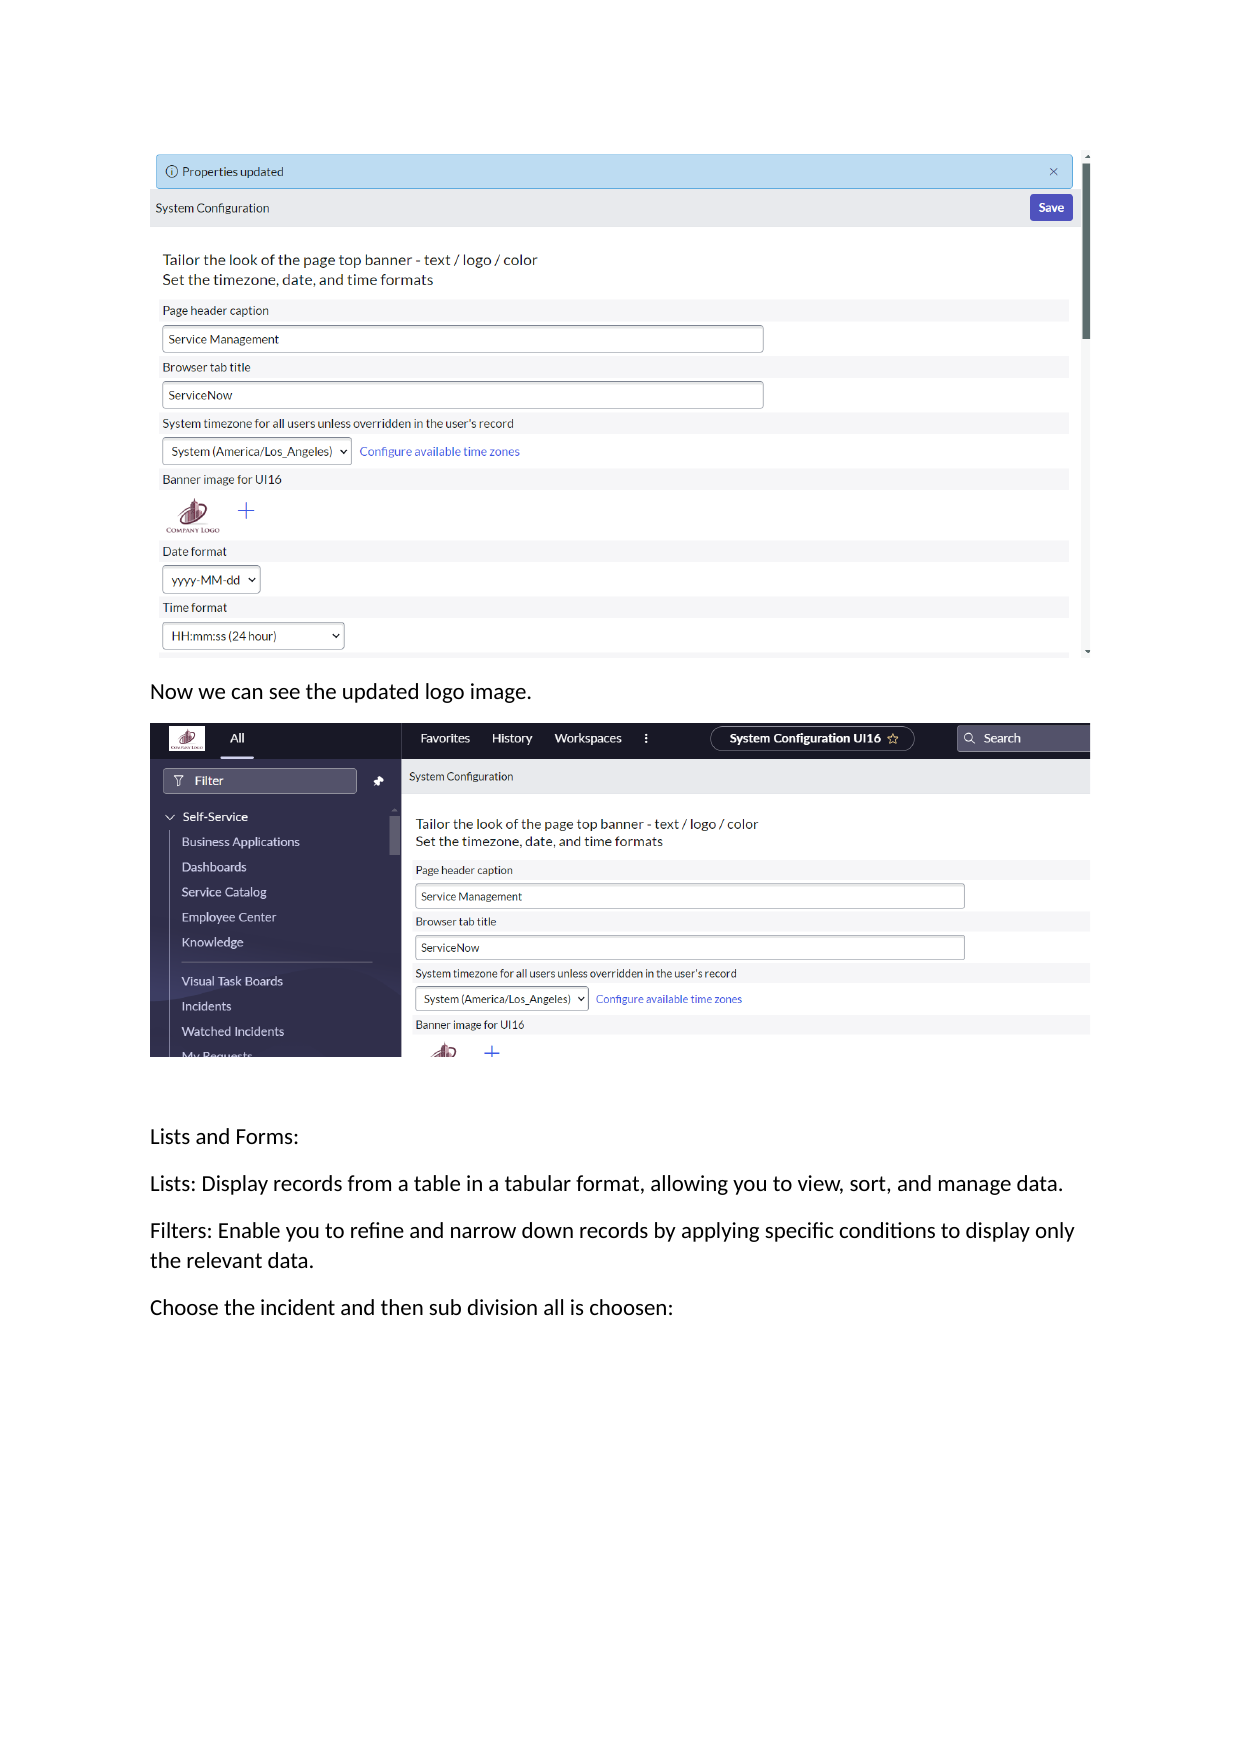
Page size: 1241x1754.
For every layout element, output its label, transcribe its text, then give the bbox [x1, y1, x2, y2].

picture [150, 723, 1091, 1057]
text Choose the incident and then sub division all is choosen: [150, 1293, 1090, 1321]
picture [150, 150, 1091, 658]
text Lists and Forms: [150, 1122, 1090, 1150]
text Filters: Enable you to refine and narrow down records by applying specific conditions to display only the relevant data. [150, 1216, 1090, 1274]
text Lists: Display records from a table in a tabular format, allowing you to view, sort, and manage data. [150, 1169, 1090, 1197]
text Now we can see the updated logo image. [150, 677, 1090, 705]
